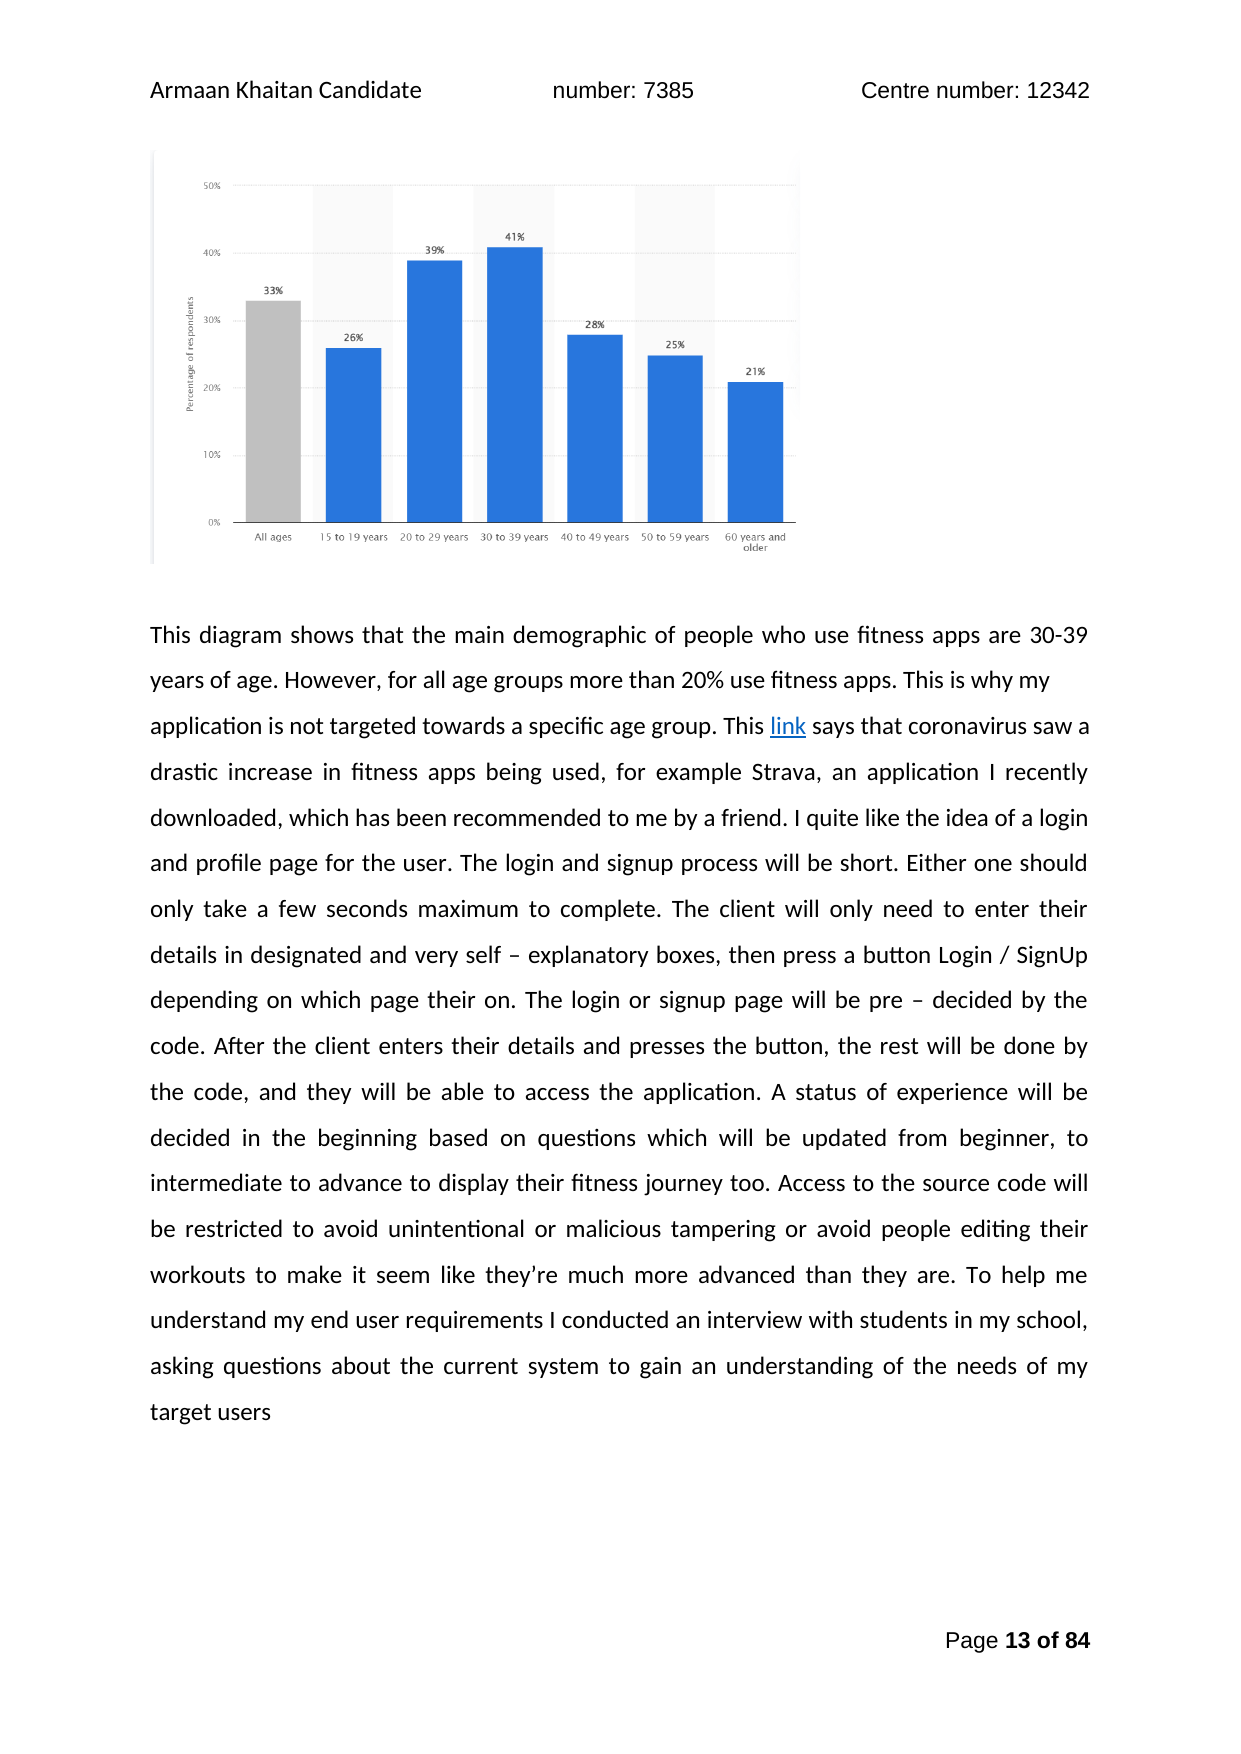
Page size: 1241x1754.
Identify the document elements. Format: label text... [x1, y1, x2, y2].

text This diagram shows that the main demographic of people who use fitness apps are 30-39 years of age. However, for all age groups more than 20% use fitness apps. This is why my [150, 619, 1090, 695]
picture [150, 150, 800, 564]
text application is not targeted towards a specific age group. This link says that coronavirus saw a drastic increase in fitness apps being used, for example Strava, an application I recently downloaded, which has been recommended to me by a friend. I quite like the idea of a login and profile page for the user. The login and signup process will be short. Either one should only take a few seconds maximum to complete. The client will only need to enter their details in designated and very self – explanatory boxes, then press a button Login / SignUp depending on which page their on. The login or signup page will be pre – decided by the code. After the client enters their details and presses the button, the rest will be done by the code, and they will be able to access the application. A status of experience will be decided in the beginning based on questions which will be updated from beginner, to intermediate to advance to display their fitness journey too. Access to the source code will be restricted to avoid unintentional or malicious tampering or avoid people editing their workouts to make it seem like they’re much more advanced than they are. To help me understand my end user requirements I conducted an interview with students in my school, asking questions about the current system to gain an understanding of the needs of my target users [150, 710, 1090, 1427]
